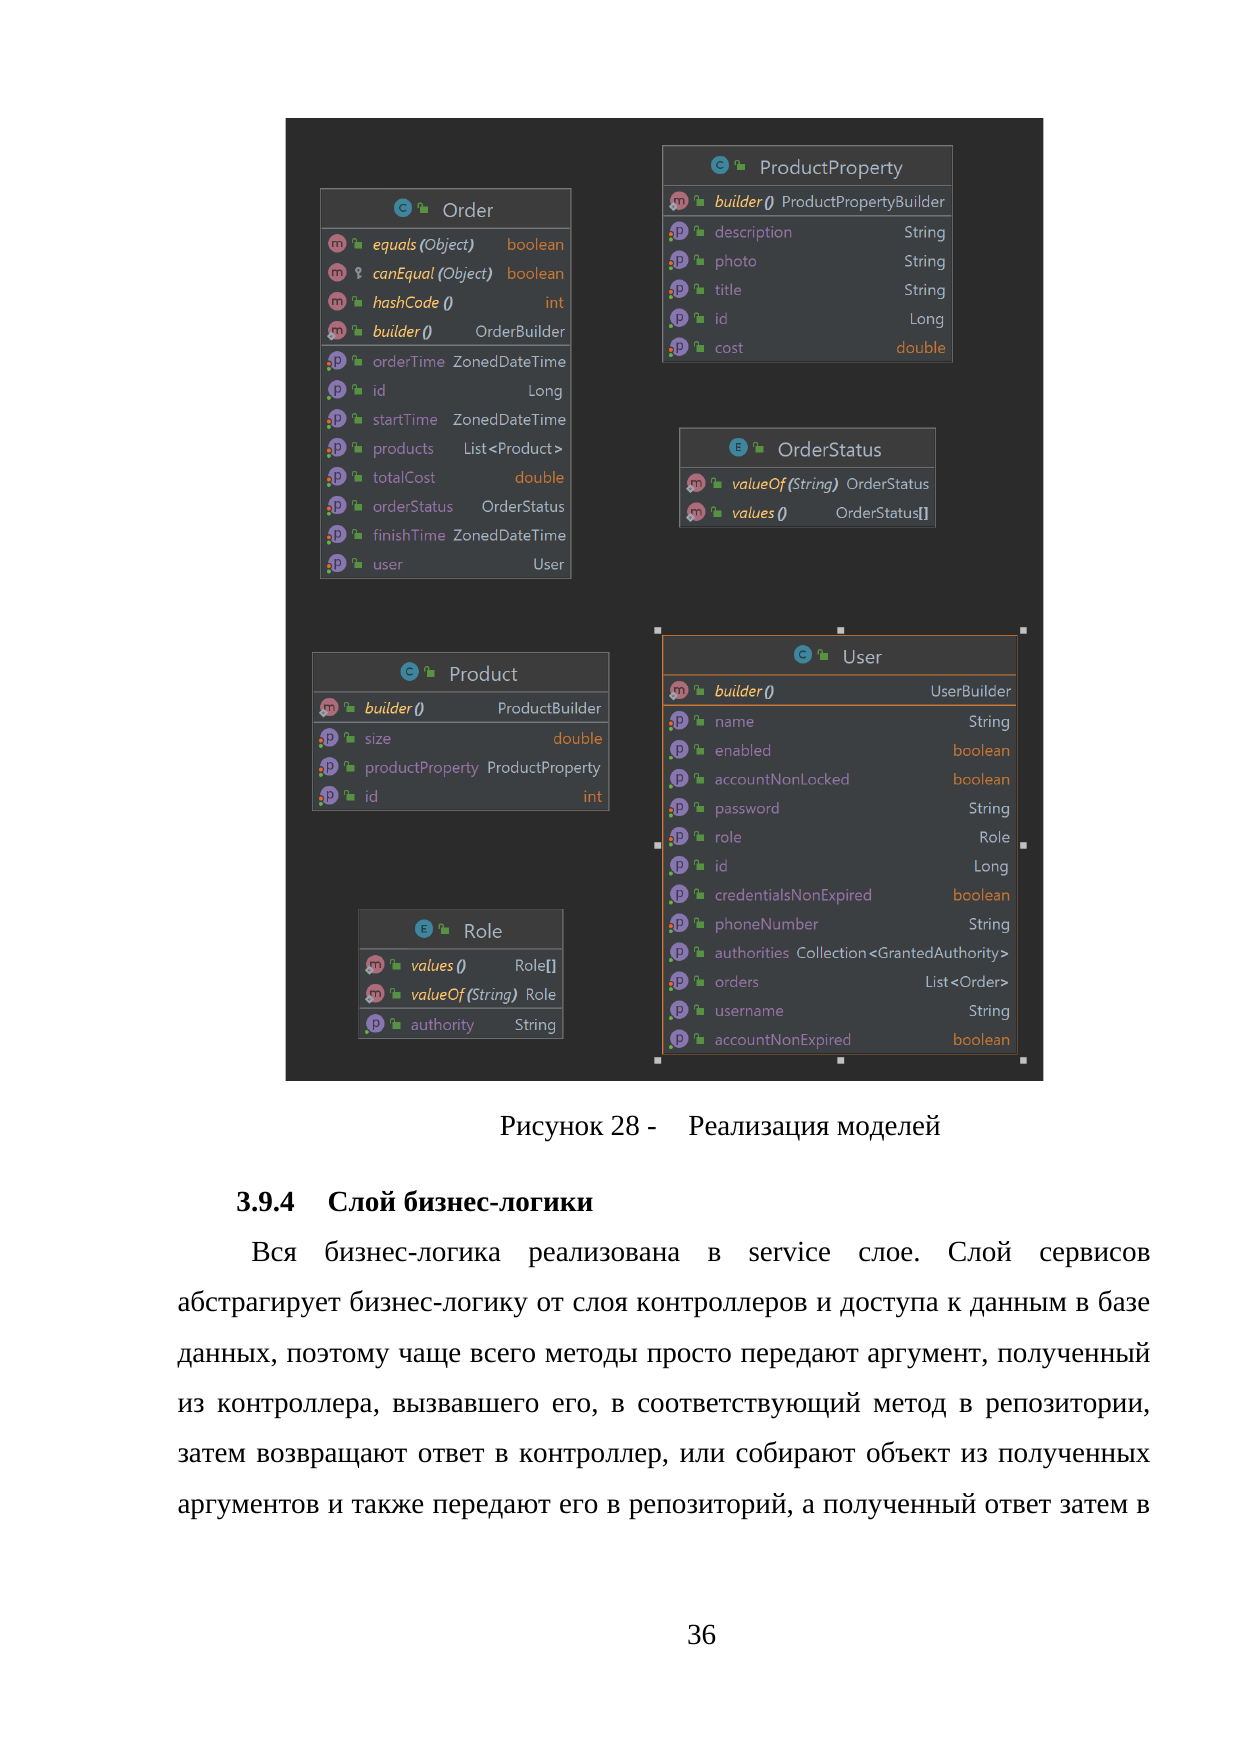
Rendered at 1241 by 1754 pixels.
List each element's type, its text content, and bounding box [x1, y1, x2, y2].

text Реализация моделей [288, 1108, 1152, 1142]
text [177, 1234, 1152, 1519]
picture [285, 118, 1044, 1081]
list Слой бизнес-логики [236, 1184, 1152, 1217]
